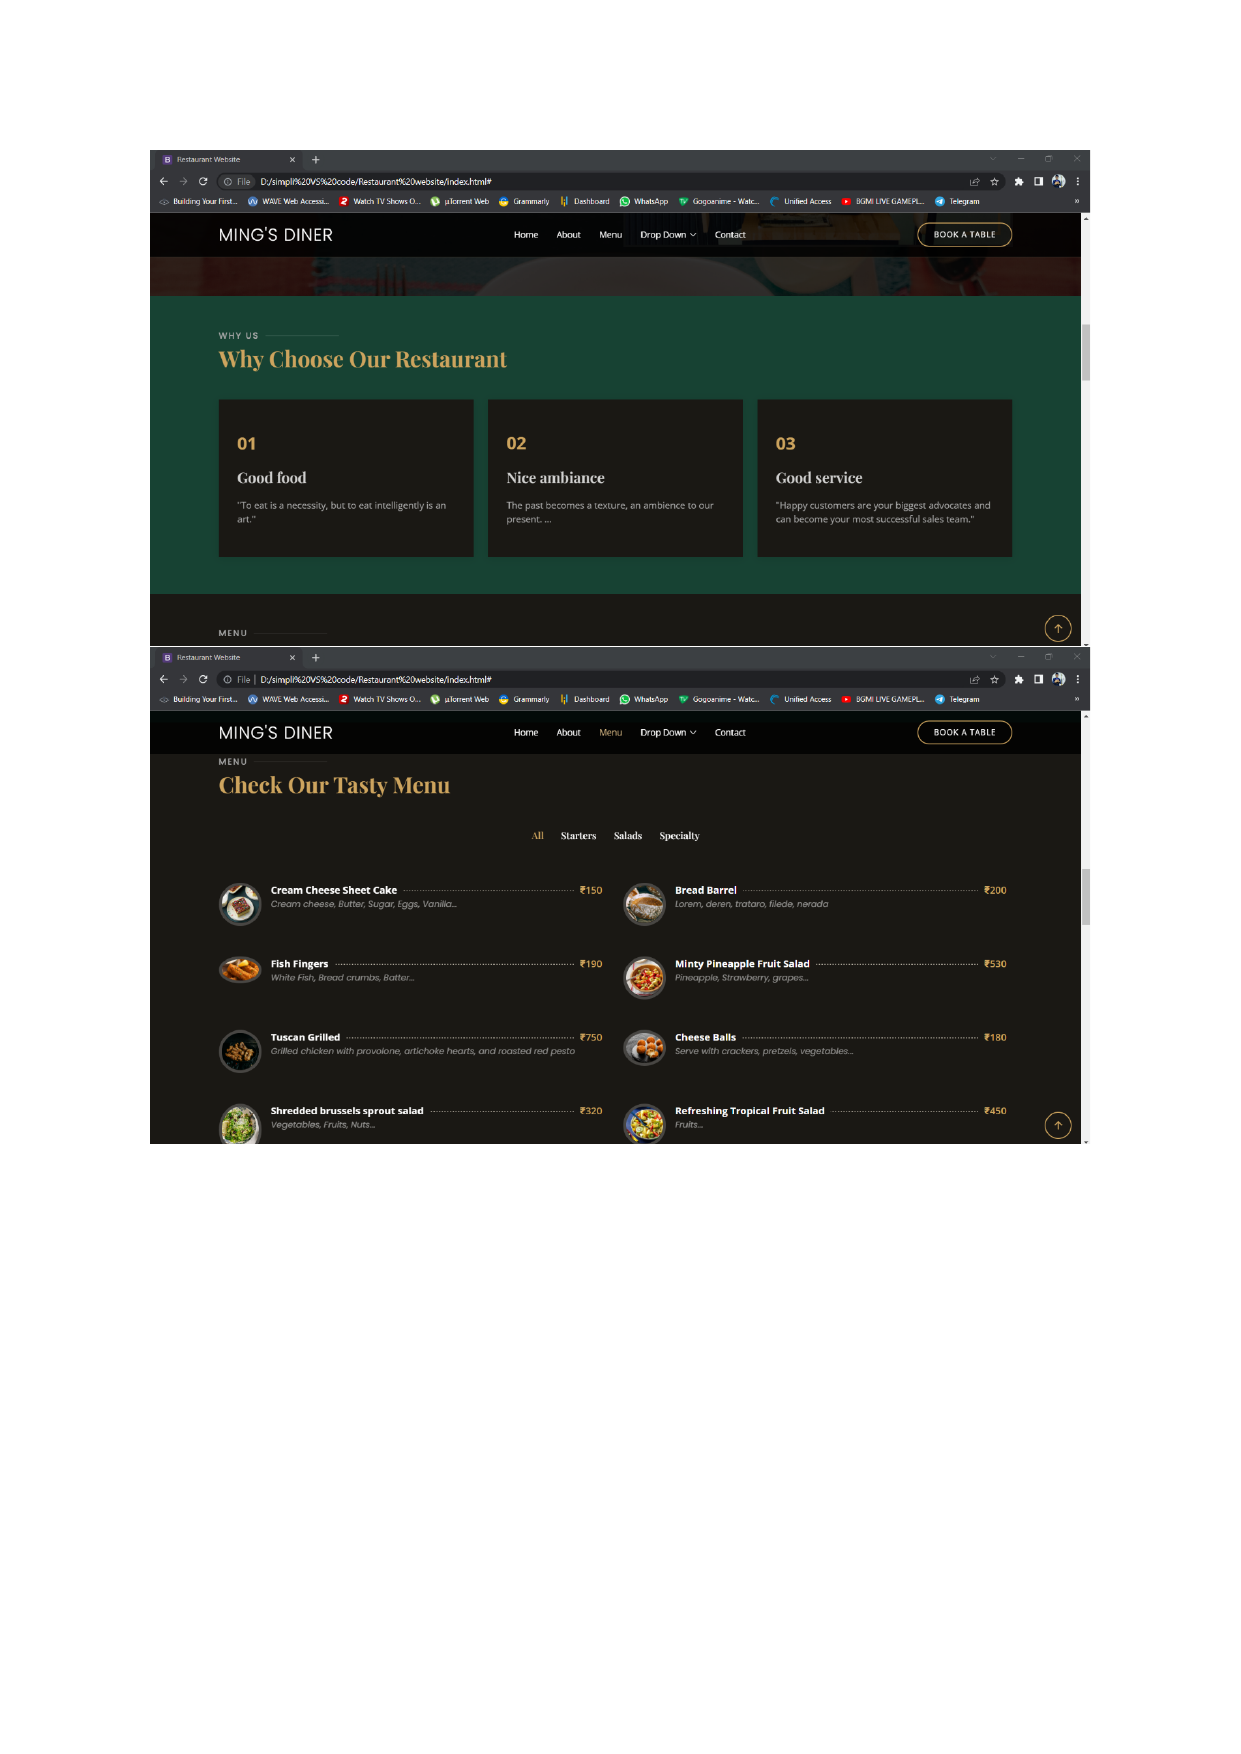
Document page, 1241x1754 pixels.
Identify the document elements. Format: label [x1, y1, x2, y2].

picture [150, 150, 1091, 646]
picture [150, 647, 1091, 1144]
